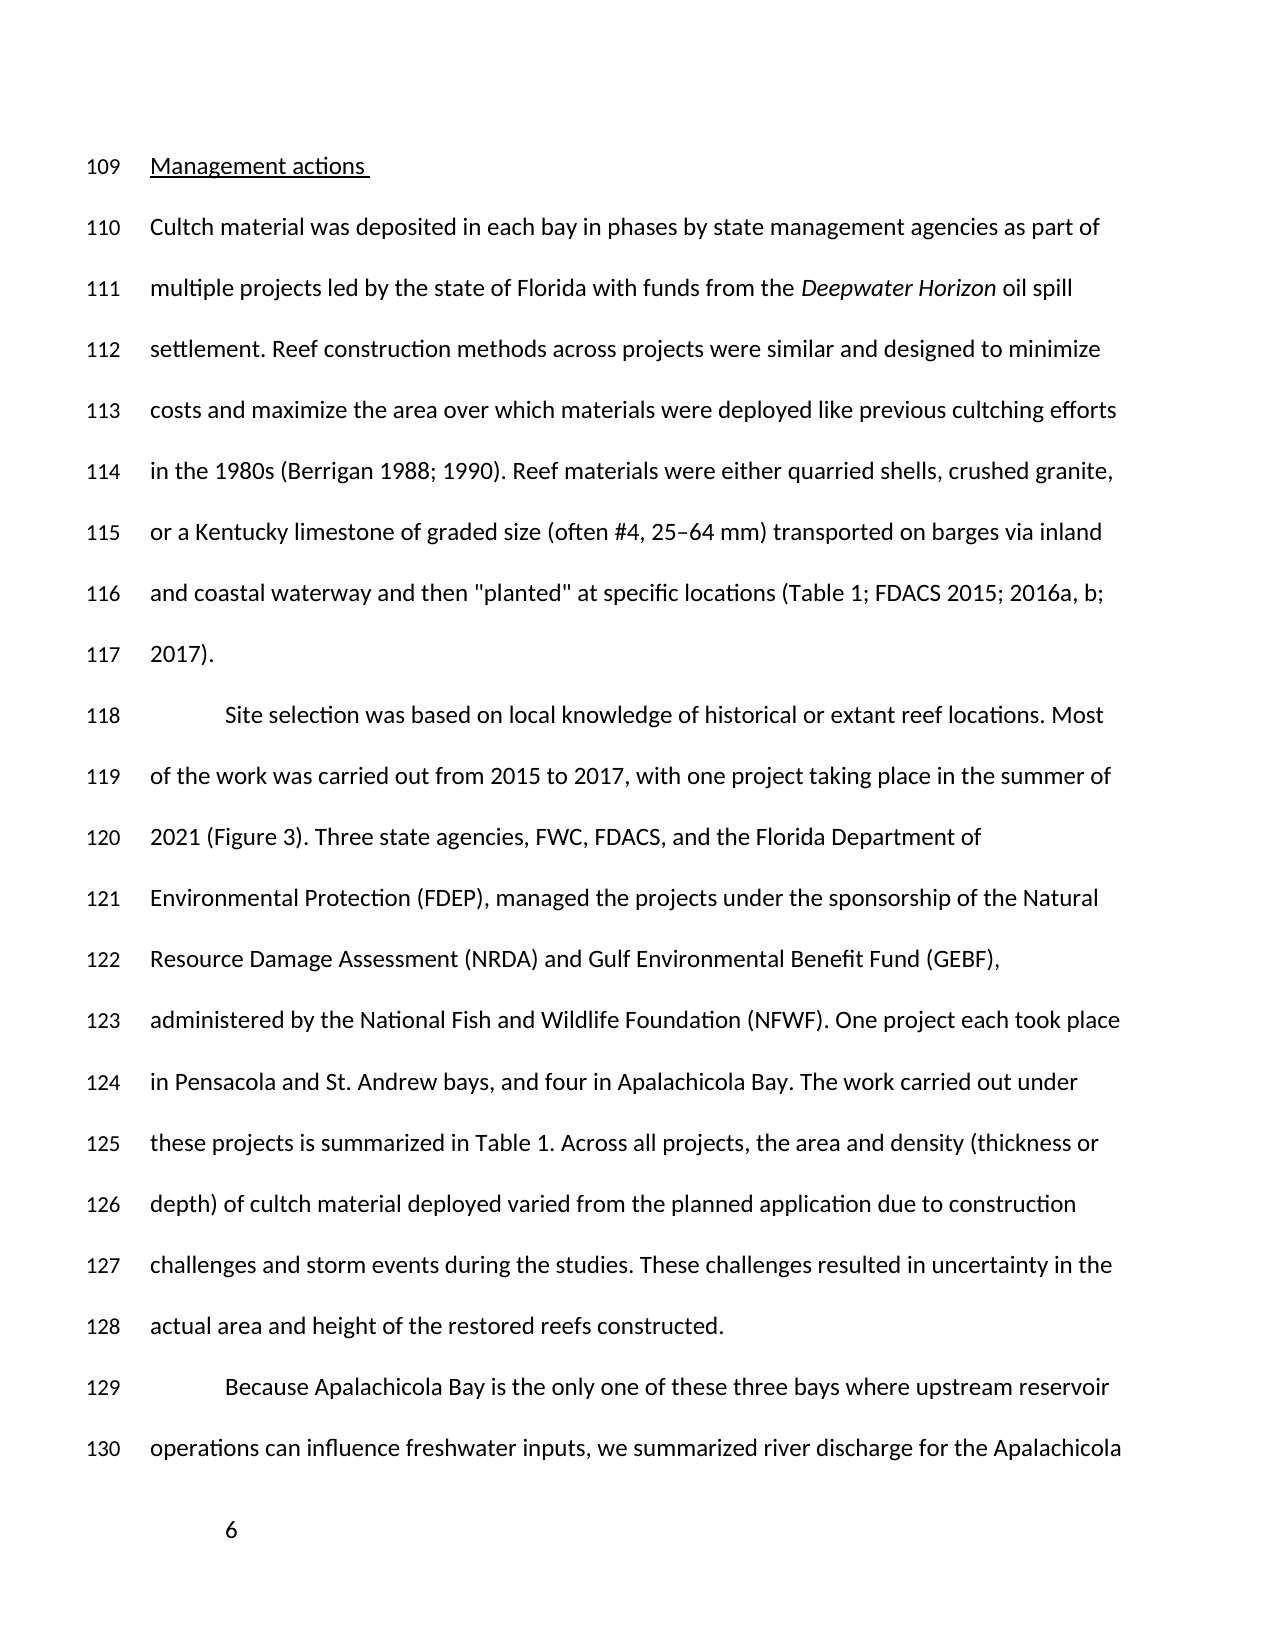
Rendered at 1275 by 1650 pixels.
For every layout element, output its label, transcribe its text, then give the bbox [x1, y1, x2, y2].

subtitle Management actions [150, 150, 1125, 181]
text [150, 1371, 1125, 1462]
text Site selection was based on local knowledge of historical or extant reef locations. Most of the work was carried out from 2015 to 2017, with one project taking place in the summer of 2021 (Figure 3). Three state agencies, FWC, FDACS, and the Florida Department of Environmental Protection (FDEP), managed the projects under the sponsorship of the Natural Resource Damage Assessment (NRDA) and Gulf Environmental Benefit Fund (GEBF), administered by the National Fish and Wildlife Foundation (NFWF). One project each took place in Pensacola and St. Andrew bays, and four in Apalachicola Bay. The work carried out under these projects is summarized in Table 1. Across all projects, the area and density (thickness or depth) of cultch material deployed varied from the planned application due to construction challenges and storm events during the studies. These challenges resulted in uncertainty in the actual area and height of the restored reefs constructed. [150, 699, 1125, 1340]
text Cultch material was deposited in each bay in phases by state management agencies as part of multiple projects led by the state of Florida with funds from the Deepwater Horizon oil spill settlement. Reef construction methods across projects were similar and designed to minimize costs and maximize the area over which materials were deployed like previous cultching efforts in the 1980s (Berrigan 1988; 1990). Reef materials were either quarried shells, crushed granite, or a Kentucky limestone of graded size (often #4, 25–64 mm) transported on barges via inland and coastal waterway and then "planted" at specific locations (Table 1; FDACS 2015; 2016a, b; 2017). [150, 211, 1125, 669]
